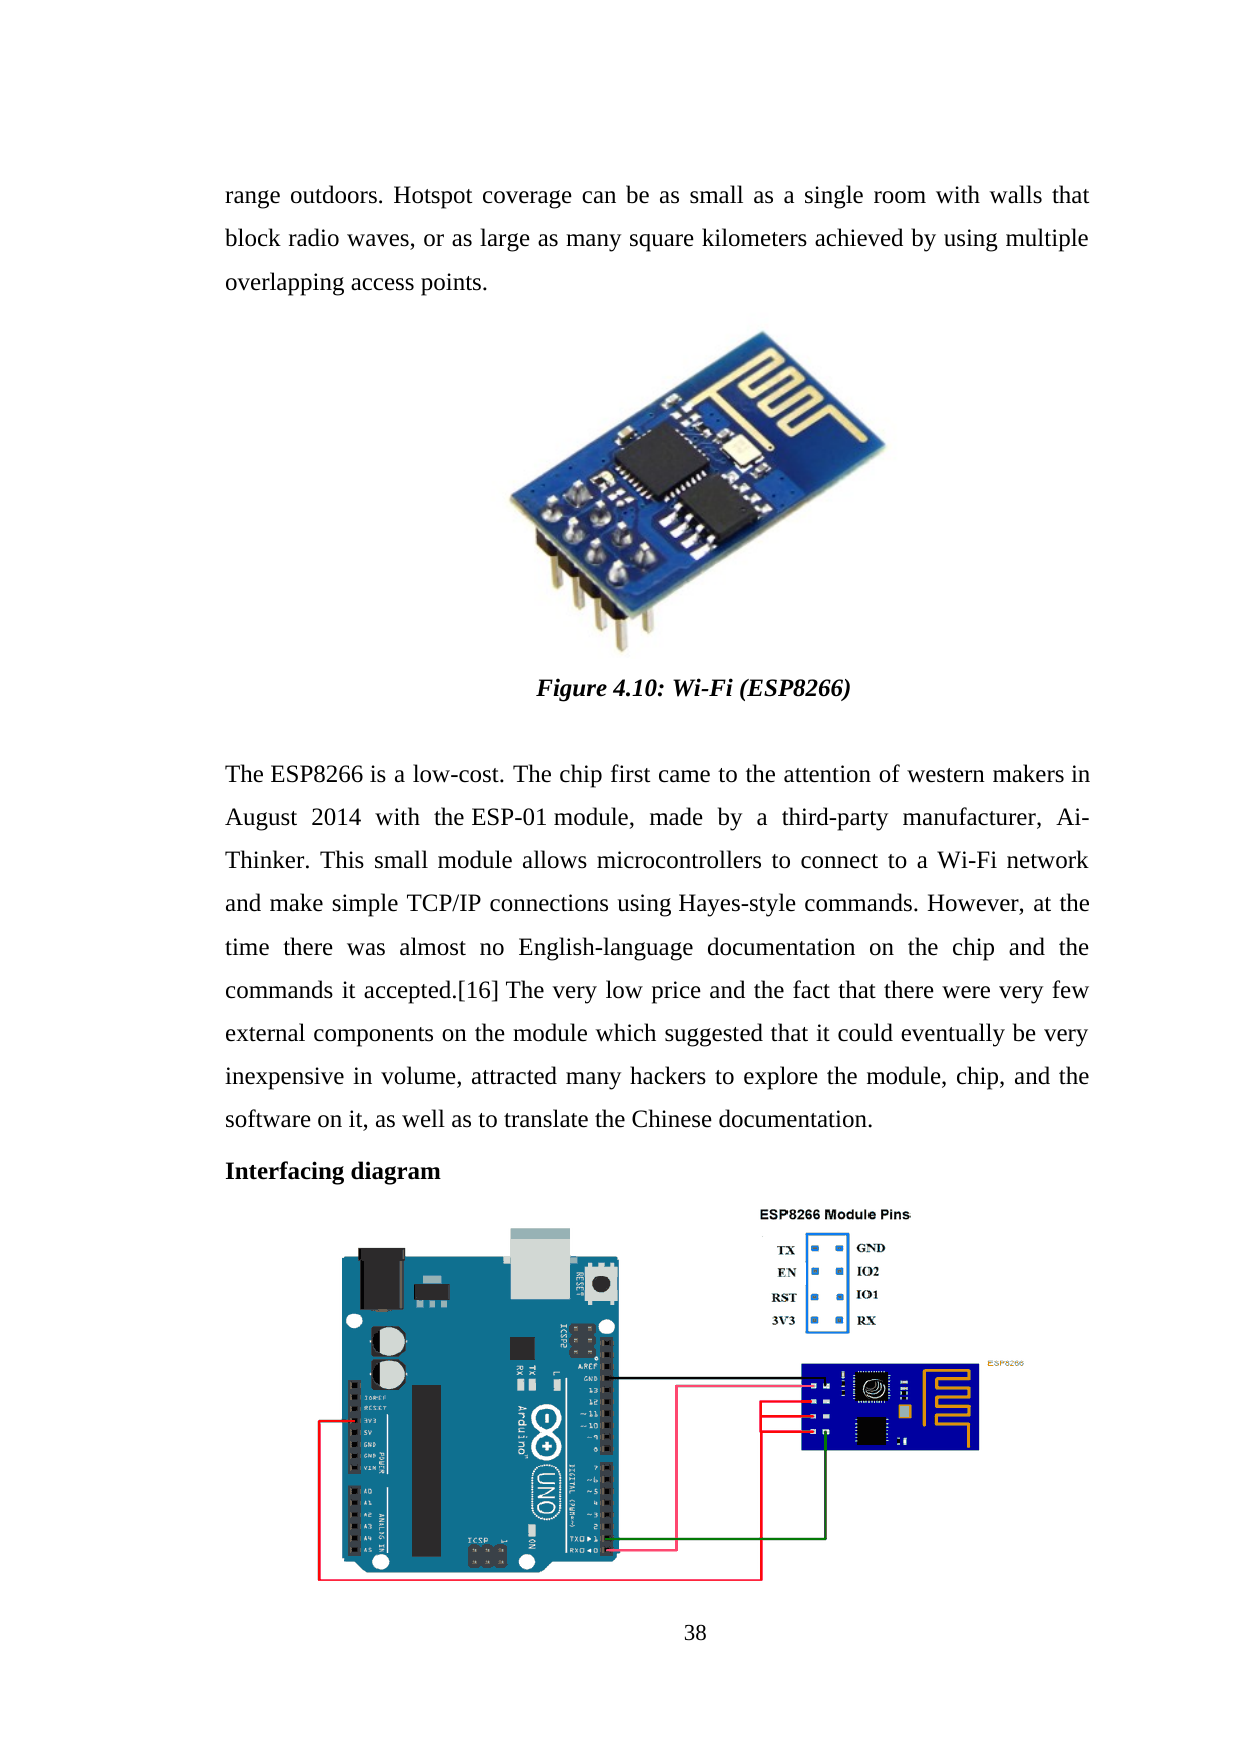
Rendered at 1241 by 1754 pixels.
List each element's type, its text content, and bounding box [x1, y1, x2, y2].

picture [296, 1200, 1034, 1590]
text Interfacing diagram [225, 1147, 1090, 1185]
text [225, 180, 1090, 295]
text The ESP8266 is a low-cost. The chip first came to the attention of western makers in August 2014 with the ESP-01 module, made by a third-party manufacturer, Ai-Thinker. This small module allows microcontrollers to connect to a Wi-Fi network and make simple TCP/IP connections using Hayes-style commands. However, at the time there was almost no English-language documentation on the chip and the commands it accepted.[16] The very low price and the fact that there were very few external components on the module which suggested that it could eventually be very inexpensive in volume, attracted many hackers to explore the module, chip, and the software on it, as well as to translate the Chinese documentation. [225, 759, 1090, 1133]
picture [465, 309, 906, 659]
text Figure 4.10: Wi-Fi (ESP8266) [225, 673, 1090, 702]
